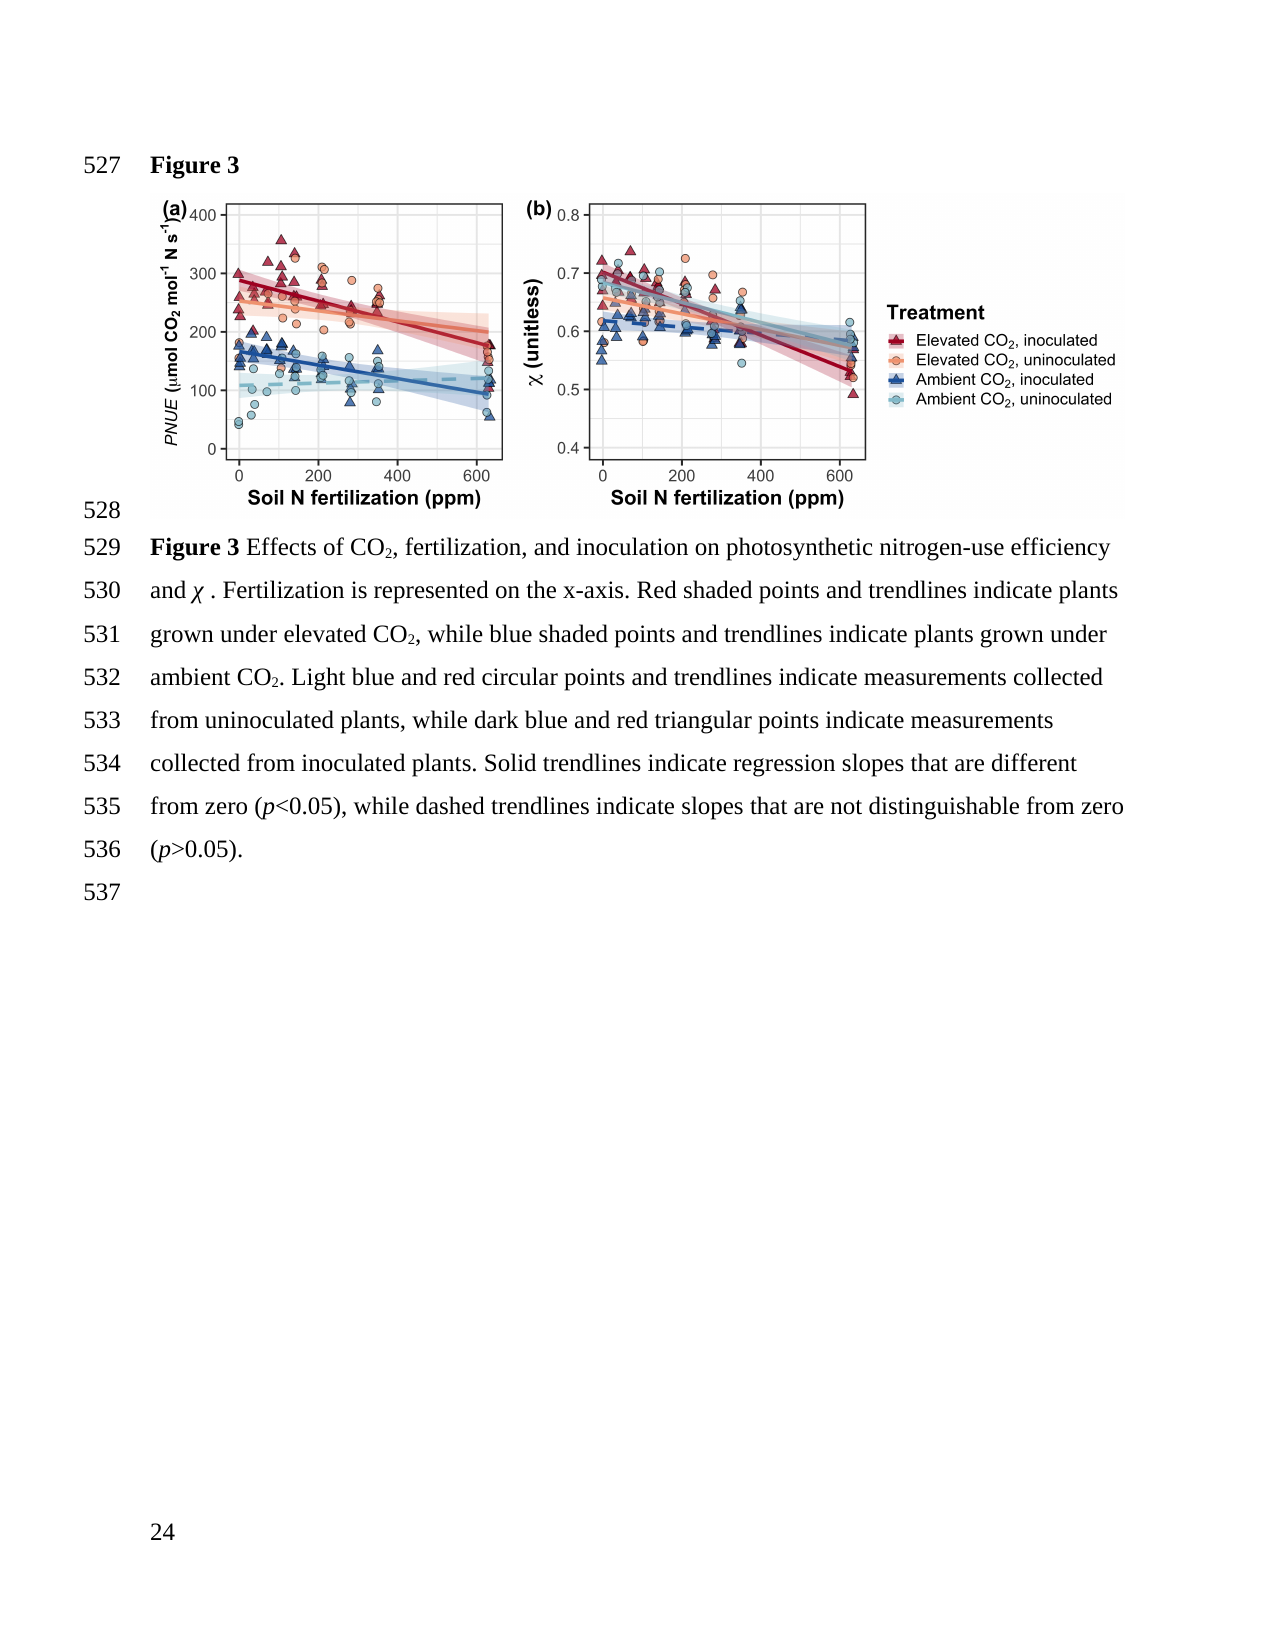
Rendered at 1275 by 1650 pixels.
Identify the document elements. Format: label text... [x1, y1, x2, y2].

picture [150, 193, 1125, 519]
text Figure 3 Effects of CO2, fertilization, and inoculation on photosynthetic nitrogen-use efficiency and χ . Fertilization is represented on the x-axis. Red shaded points and trendlines indicate plants grown under elevated CO2, while blue shaded points and trendlines indicate plants grown under ambient CO2. Light blue and red circular points and trendlines indicate measurements collected from uninoculated plants, while dark blue and red triangular points indicate measurements collected from inoculated plants. Solid trendlines indicate regression slopes that are different from zero (p<0.05), while dashed trendlines indicate slopes that are not distinguishable from zero (p>0.05). [150, 532, 1125, 863]
text Figure 3 [150, 150, 1125, 179]
